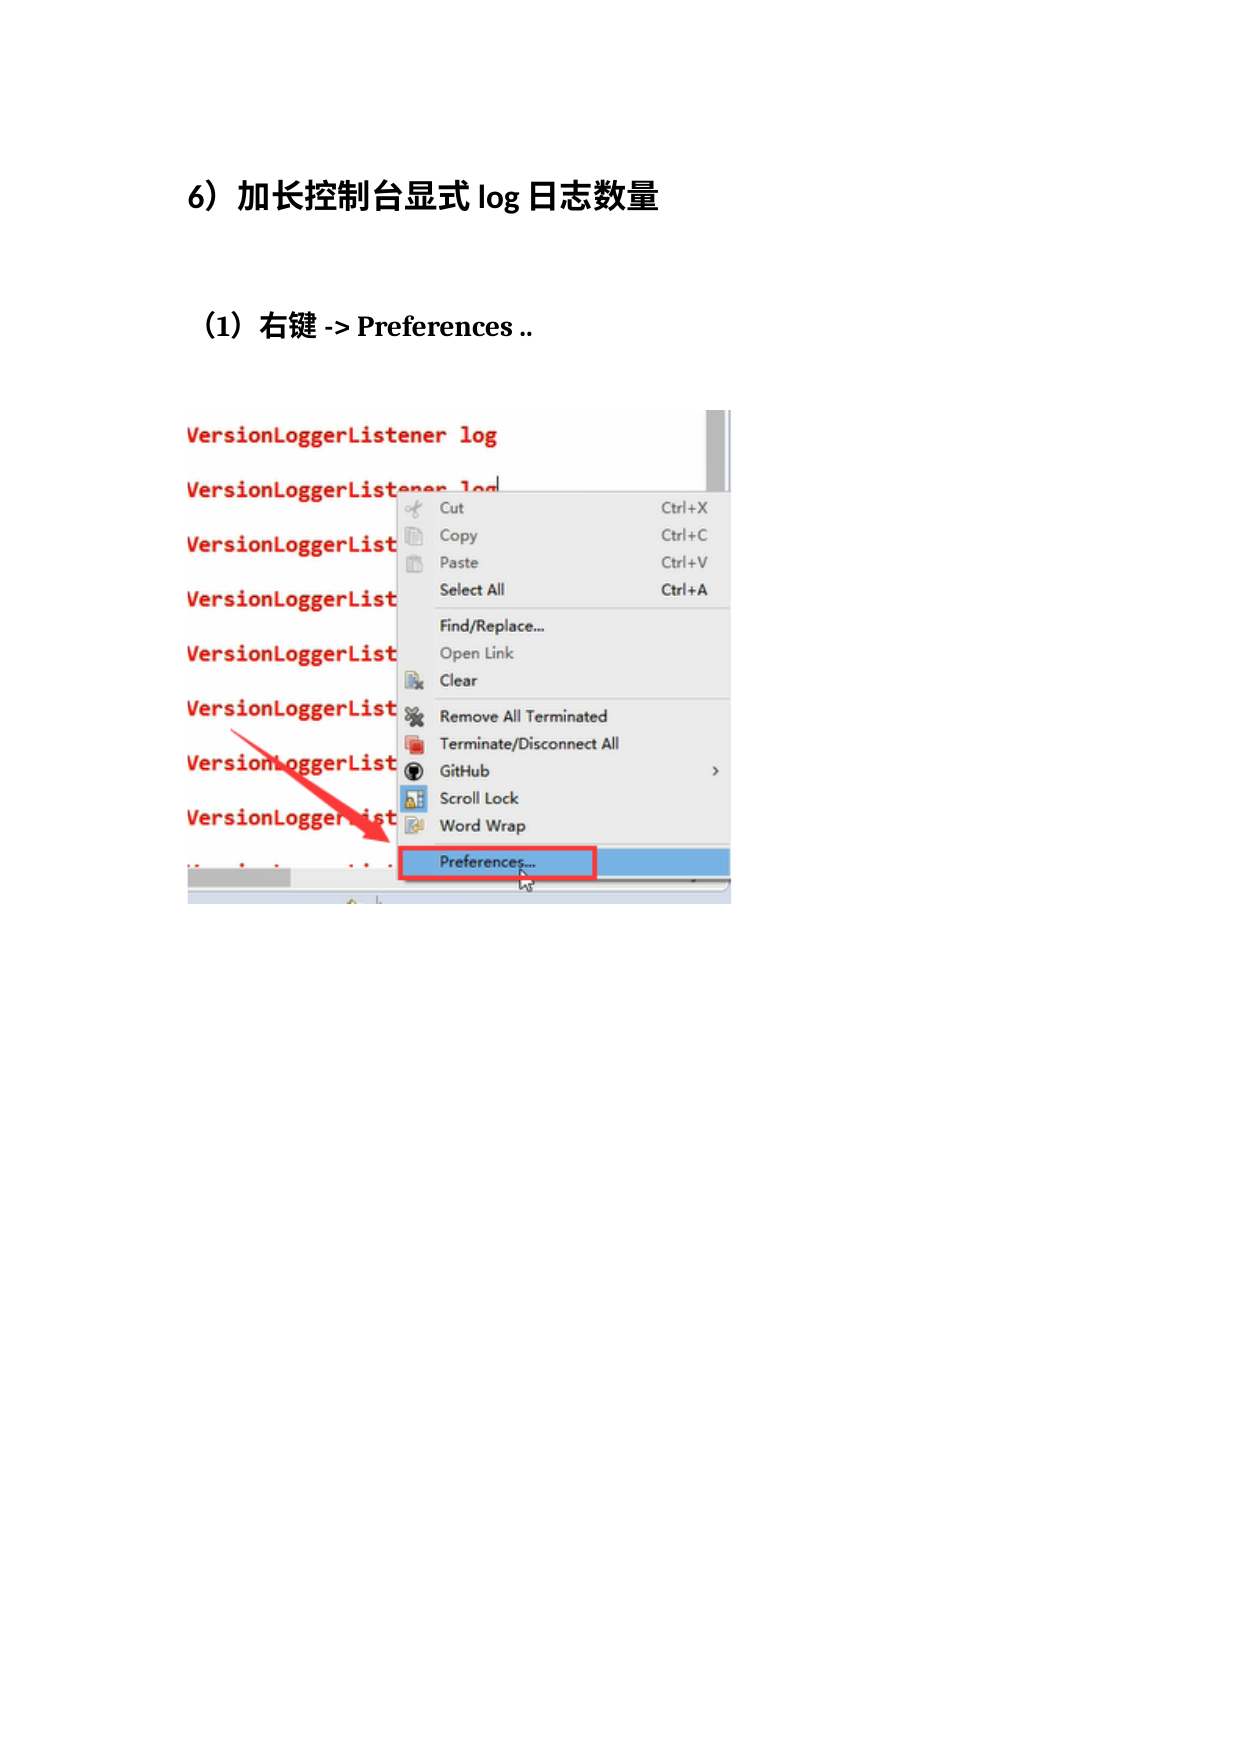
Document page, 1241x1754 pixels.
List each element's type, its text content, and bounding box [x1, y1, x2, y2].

subtitle （1）右键 -> Preferences .. [187, 291, 1053, 356]
subtitle 6）加长控制台显式log日志数量 [187, 162, 1053, 227]
picture [187, 410, 732, 904]
